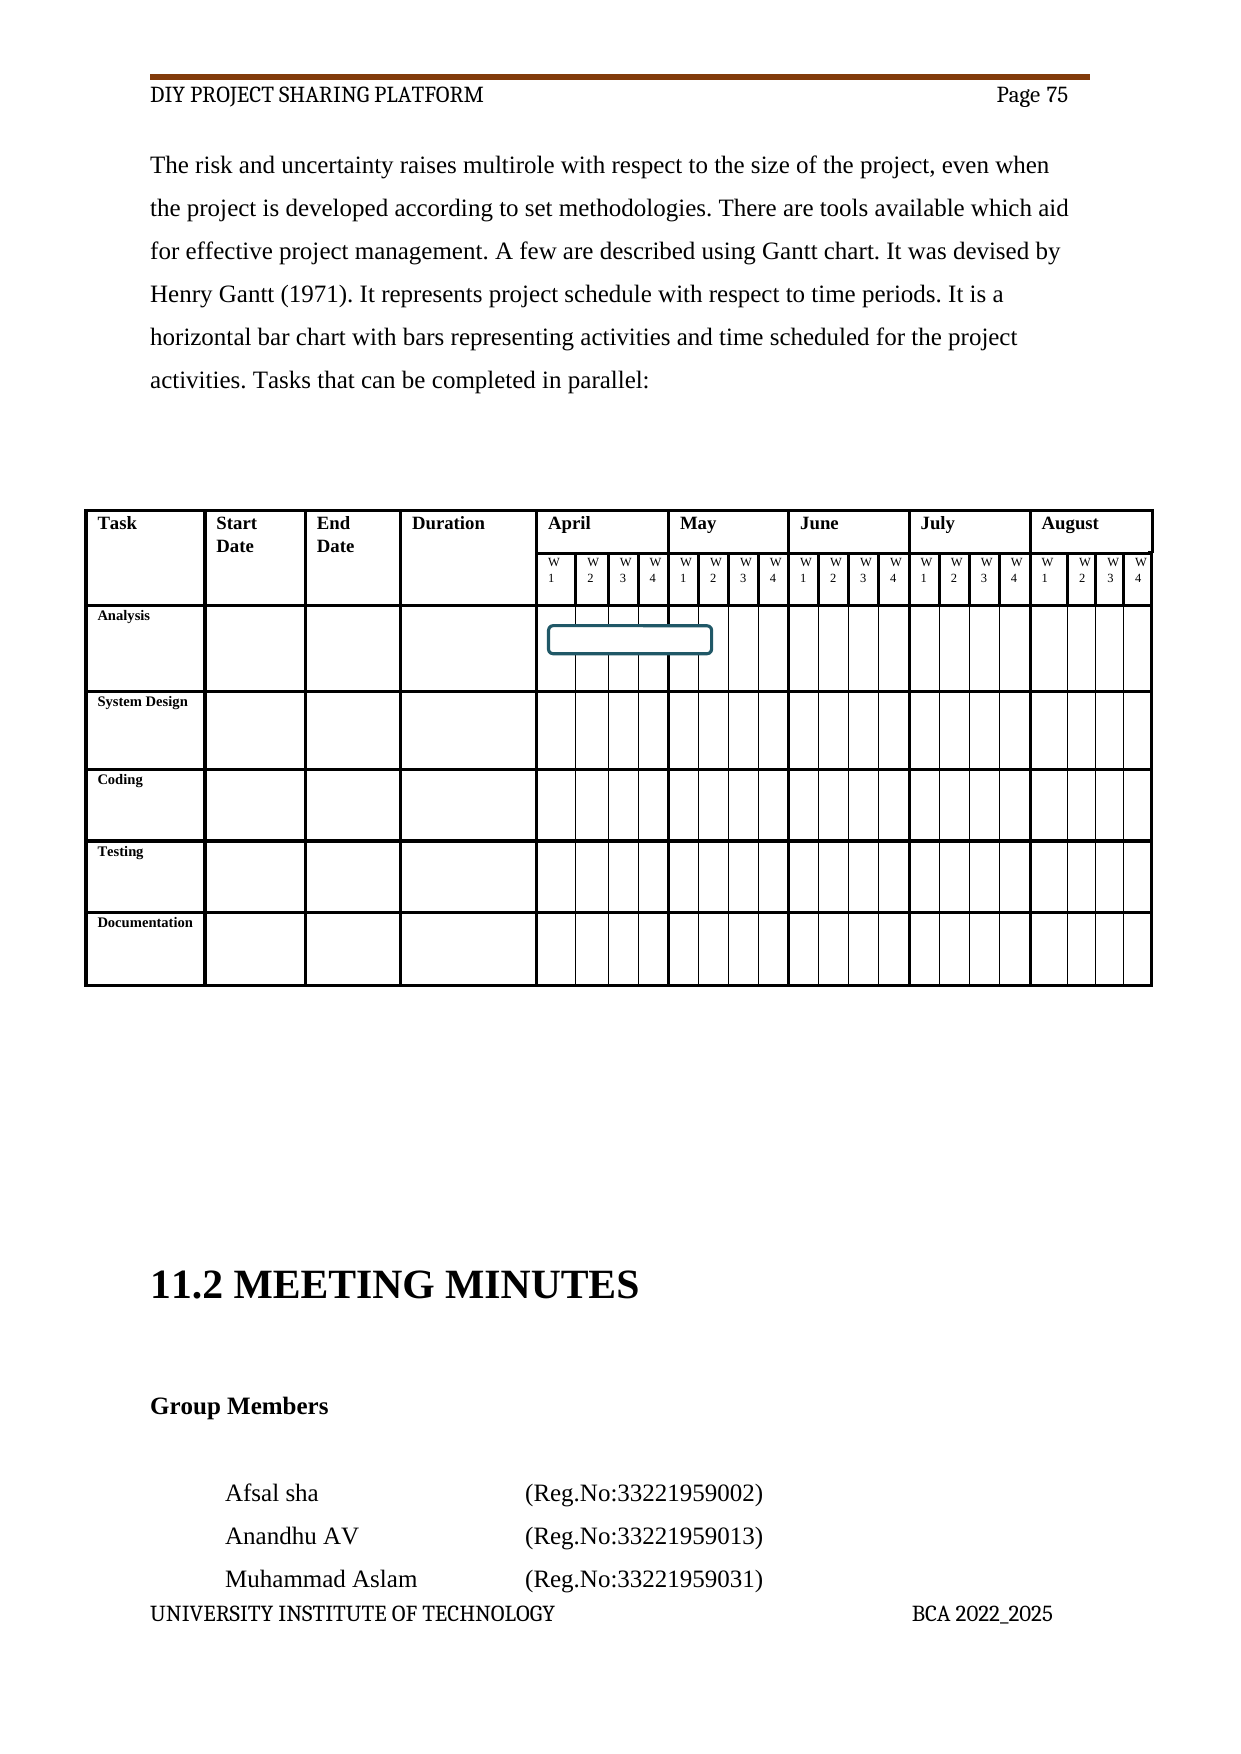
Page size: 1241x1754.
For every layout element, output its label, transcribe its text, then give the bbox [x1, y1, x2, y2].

table_cell [879, 843, 908, 911]
table_cell [609, 656, 638, 689]
table_cell [609, 771, 638, 839]
text Anandhu AV (Reg.No:33221959013) [225, 1521, 1090, 1549]
table_cell [879, 914, 908, 984]
table_header June [790, 512, 908, 552]
table_header End Date [307, 512, 399, 604]
table_cell [538, 914, 575, 984]
text 11.2 MEETING MINUTES [150, 1260, 1090, 1308]
table_cell [1068, 771, 1095, 839]
table_cell [609, 693, 638, 768]
table_cell [879, 693, 908, 768]
table_cell W4 [1125, 555, 1150, 604]
table_cell [819, 843, 848, 911]
table_cell [207, 843, 304, 911]
table_cell W3 [1097, 555, 1122, 604]
table_cell [576, 771, 608, 839]
table_cell System Design [88, 693, 203, 768]
table_cell [970, 693, 999, 768]
table_cell [790, 693, 818, 768]
table_cell [1000, 693, 1029, 768]
table_cell W3 [971, 555, 998, 604]
table_cell [207, 771, 304, 839]
table_cell [699, 693, 728, 768]
table_cell [1032, 771, 1067, 839]
table_cell [729, 607, 758, 689]
table_cell [819, 771, 848, 839]
table_cell [1032, 914, 1067, 984]
table_cell [1032, 843, 1067, 911]
table_cell [970, 607, 999, 689]
table_cell [538, 843, 575, 911]
text The risk and uncertainty raises multirole with respect to the size of the project, even when the project is developed according to set methodologies. There are tools available which aid for effective project management. A few are described using Gantt chart. It was devised by Henry Gantt (1971). It represents project schedule with respect to time periods. It is a horizontal bar chart with bars representing activities and time scheduled for the project activities. Tasks that can be completed in parallel: [150, 150, 1071, 394]
table_cell [729, 771, 758, 839]
table_cell [1032, 607, 1067, 689]
table_cell [402, 914, 535, 984]
table_cell [1068, 914, 1095, 984]
table_cell W1 [670, 555, 697, 604]
table_cell [759, 607, 787, 689]
table_cell [1068, 843, 1095, 911]
table_cell [1124, 771, 1150, 839]
table_cell [911, 914, 939, 984]
table_cell [940, 693, 969, 768]
table_cell [307, 607, 399, 689]
table_cell [576, 656, 608, 689]
table_cell [639, 693, 667, 768]
table_cell [576, 693, 608, 768]
table_cell [670, 843, 698, 911]
table_cell [970, 843, 999, 911]
table_cell [940, 843, 969, 911]
text Group Members [150, 1391, 1090, 1420]
table_cell [1096, 771, 1123, 839]
table_cell [402, 843, 535, 911]
table_cell W4 [880, 555, 908, 604]
table_cell [699, 843, 728, 911]
table_header July [911, 512, 1029, 552]
table_cell [307, 843, 399, 911]
table_cell W2 [577, 555, 607, 604]
table_cell [699, 914, 728, 984]
table_cell Testing [88, 843, 203, 911]
table_cell [1000, 914, 1029, 984]
table_cell [670, 771, 698, 839]
table_cell W1 [1032, 555, 1066, 604]
table_cell [759, 843, 787, 911]
table_cell [1096, 914, 1123, 984]
table_cell [790, 607, 818, 689]
table_cell Documentation [88, 914, 203, 984]
table_cell [576, 843, 608, 911]
table_cell W1 [538, 555, 574, 604]
table_cell [1124, 843, 1150, 911]
table_cell [790, 914, 818, 984]
table_cell [639, 843, 667, 911]
table_cell W3 [610, 555, 637, 604]
table_header August [1032, 512, 1151, 552]
table_cell [1032, 693, 1067, 768]
table_cell [1096, 607, 1123, 689]
table_cell [1068, 693, 1095, 768]
table_header Start Date [207, 512, 304, 604]
table_cell W2 [1069, 555, 1094, 604]
table_cell [307, 693, 399, 768]
table_cell [639, 656, 667, 689]
table_cell [307, 914, 399, 984]
table_cell [790, 771, 818, 839]
table_cell [576, 914, 608, 984]
table_cell [849, 693, 878, 768]
table_header Duration [402, 512, 535, 604]
table_cell W3 [850, 555, 877, 604]
table_cell [402, 693, 535, 768]
table_cell [609, 843, 638, 911]
table_cell [819, 693, 848, 768]
table_cell [911, 607, 939, 689]
table_cell [879, 771, 908, 839]
table_cell [940, 607, 969, 689]
table_cell [849, 843, 878, 911]
table_cell [1124, 693, 1150, 768]
table_cell [1124, 607, 1150, 689]
table_cell [759, 914, 787, 984]
table_cell [879, 607, 908, 689]
table_cell [1068, 607, 1095, 689]
table_cell [1000, 843, 1029, 911]
table_cell [790, 843, 818, 911]
table_cell Coding [88, 771, 203, 839]
table_cell [207, 693, 304, 768]
table_cell [307, 771, 399, 839]
table_cell [402, 771, 535, 839]
table_header April [538, 512, 667, 552]
text Muhammad Aslam (Reg.No:33221959031) [225, 1564, 1090, 1593]
table_cell [849, 607, 878, 689]
table_cell [538, 693, 575, 768]
table_cell W2 [820, 555, 847, 604]
table_cell [940, 771, 969, 839]
table_cell [729, 914, 758, 984]
table_cell [819, 914, 848, 984]
table_cell [670, 914, 698, 984]
table_cell W3 [730, 555, 757, 604]
table_cell [940, 914, 969, 984]
table_cell W1 [790, 555, 817, 604]
table_cell [849, 914, 878, 984]
table_header Task [88, 512, 203, 604]
table_cell [699, 771, 728, 839]
table_cell [759, 771, 787, 839]
table_cell [670, 693, 698, 768]
table_cell [207, 607, 304, 689]
table_header May [670, 512, 787, 552]
table_cell W4 [640, 555, 667, 604]
table_cell [729, 843, 758, 911]
table_cell [670, 607, 698, 624]
table_cell [538, 607, 575, 689]
table_cell [1124, 914, 1150, 984]
table_cell [970, 914, 999, 984]
table_cell [849, 771, 878, 839]
table_cell [970, 771, 999, 839]
table_cell [729, 693, 758, 768]
table_cell [699, 607, 728, 689]
table_cell [670, 656, 698, 689]
table_cell [1000, 607, 1029, 689]
table_cell [639, 771, 667, 839]
table_cell [911, 843, 939, 911]
table_cell [609, 607, 638, 624]
table_cell [1000, 771, 1029, 839]
table_cell W1 [911, 555, 938, 604]
table_cell [609, 914, 638, 984]
table_cell [819, 607, 848, 689]
table_cell W2 [941, 555, 968, 604]
table_cell W2 [700, 555, 727, 604]
table_cell [576, 607, 608, 624]
text Afsal sha (Reg.No:33221959002) [187, 1478, 1090, 1506]
table_cell [1096, 843, 1123, 911]
table_cell W4 [1001, 555, 1029, 604]
table_cell [759, 693, 787, 768]
table_cell W4 [760, 555, 787, 604]
table_cell Analysis [88, 607, 203, 689]
table_cell [402, 607, 535, 689]
table_cell [639, 914, 667, 984]
table_cell [1096, 693, 1123, 768]
table_cell [639, 607, 667, 624]
table_cell [911, 693, 939, 768]
table_cell [207, 914, 304, 984]
table_cell [911, 771, 939, 839]
table_cell [538, 771, 575, 839]
